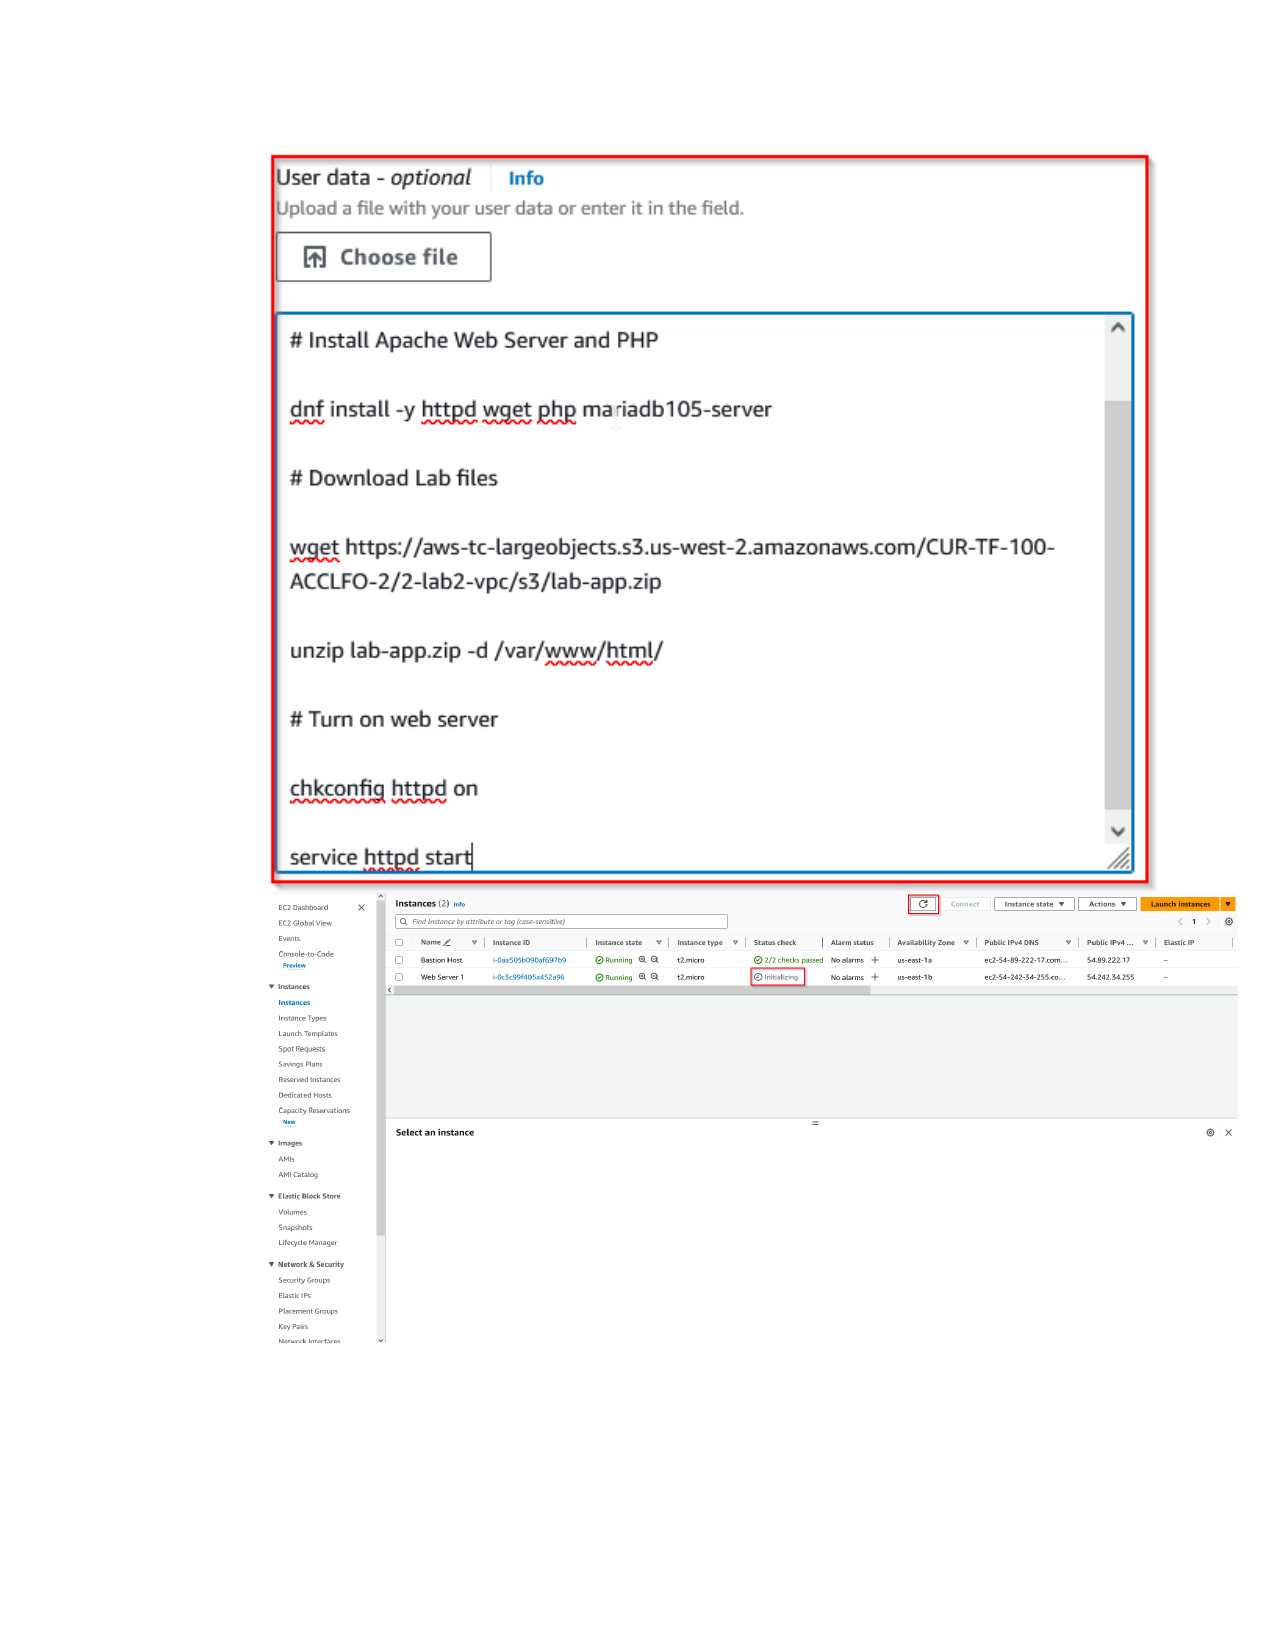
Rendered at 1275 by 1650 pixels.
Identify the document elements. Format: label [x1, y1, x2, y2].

picture [262, 150, 1238, 1343]
